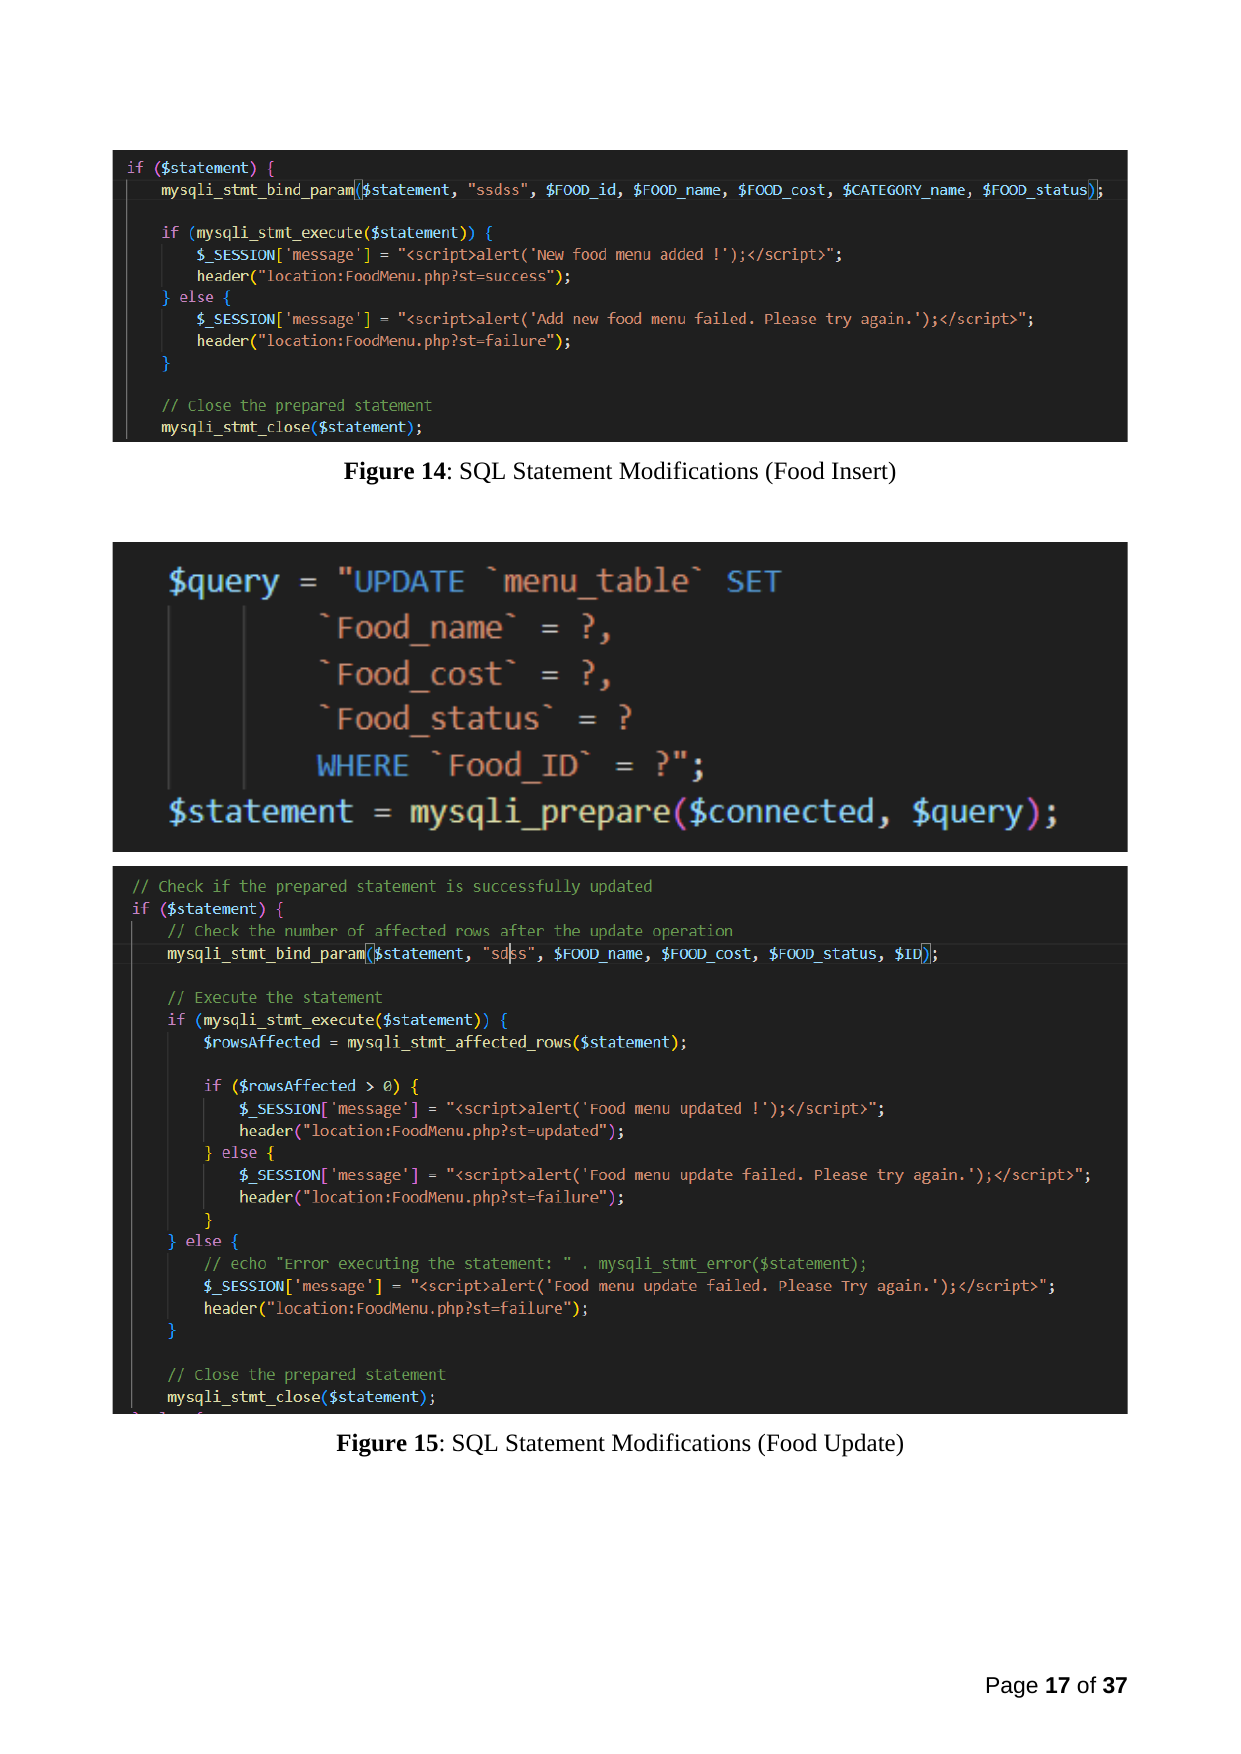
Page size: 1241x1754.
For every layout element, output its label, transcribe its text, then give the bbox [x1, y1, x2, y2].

picture [112, 150, 1128, 442]
picture [112, 866, 1128, 1414]
picture [112, 542, 1128, 852]
